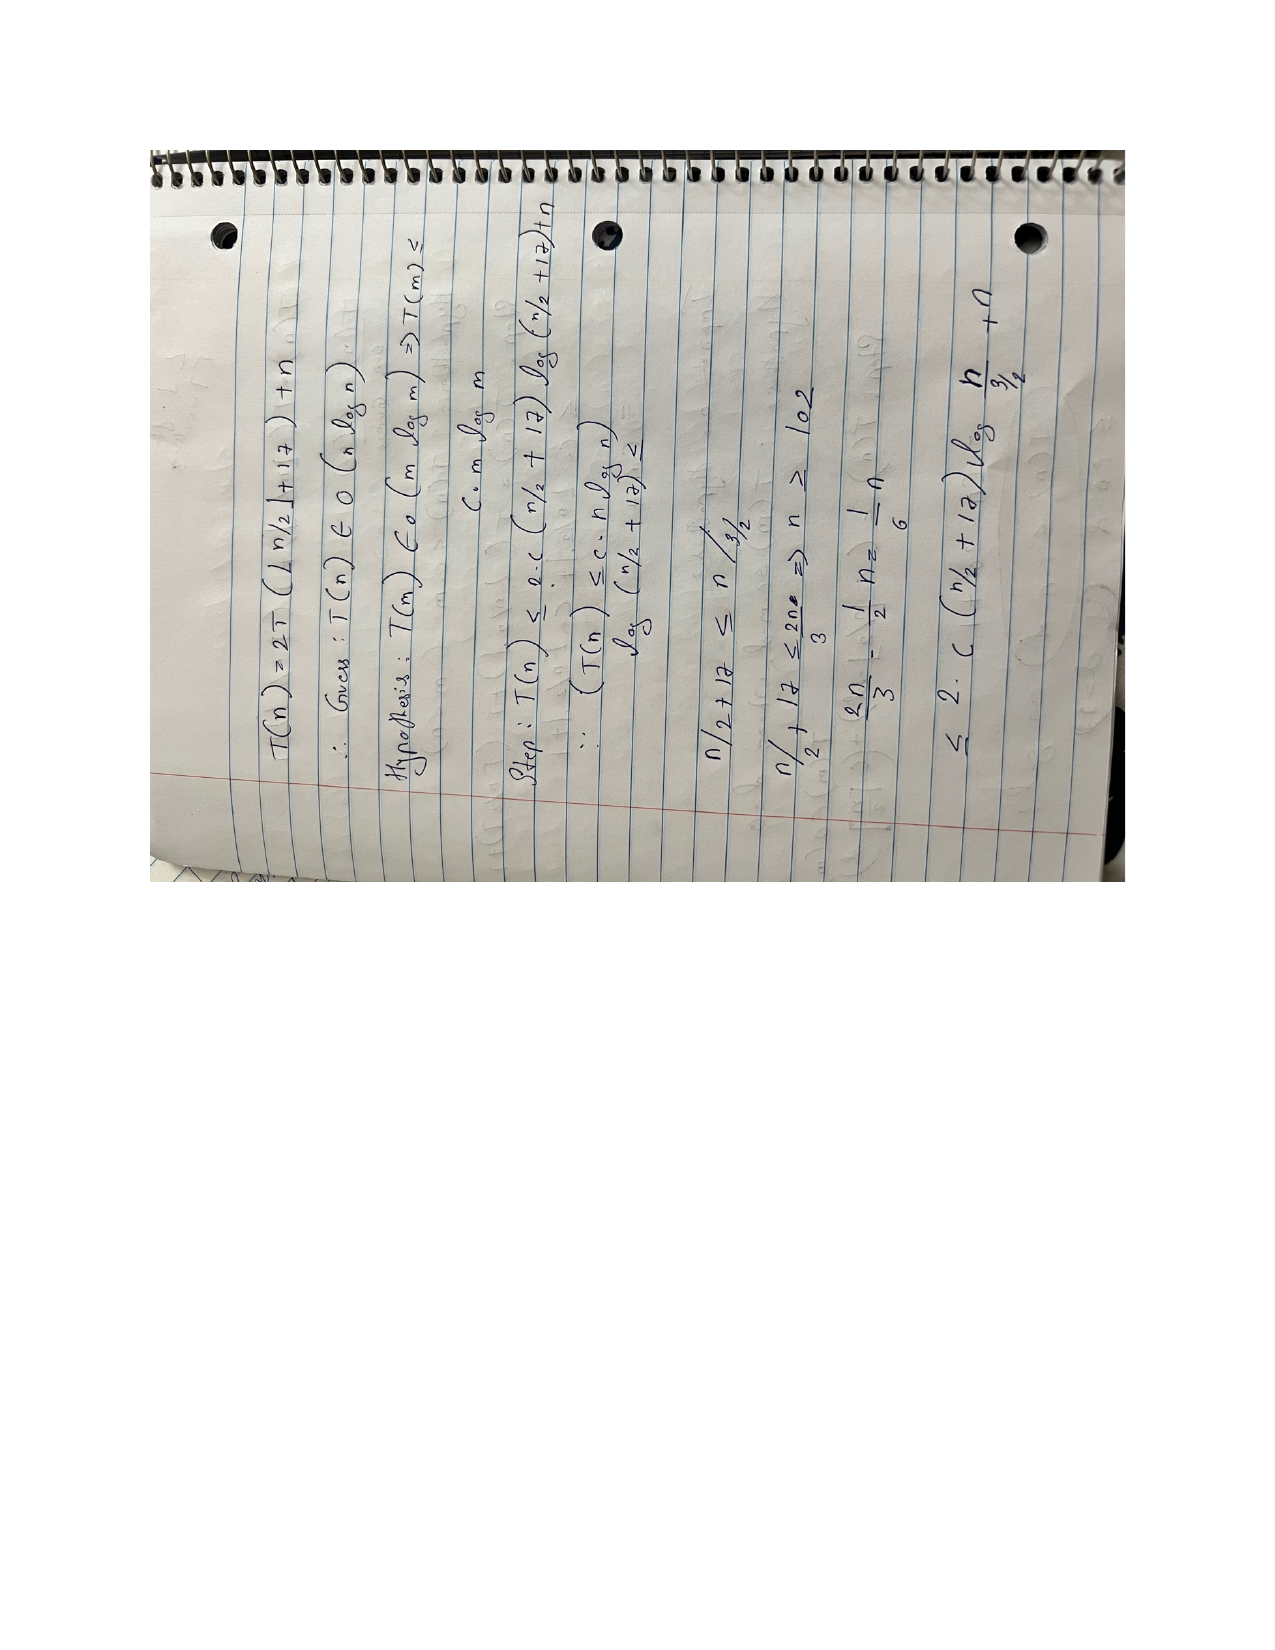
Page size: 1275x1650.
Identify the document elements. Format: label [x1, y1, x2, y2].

picture [150, 150, 1125, 882]
